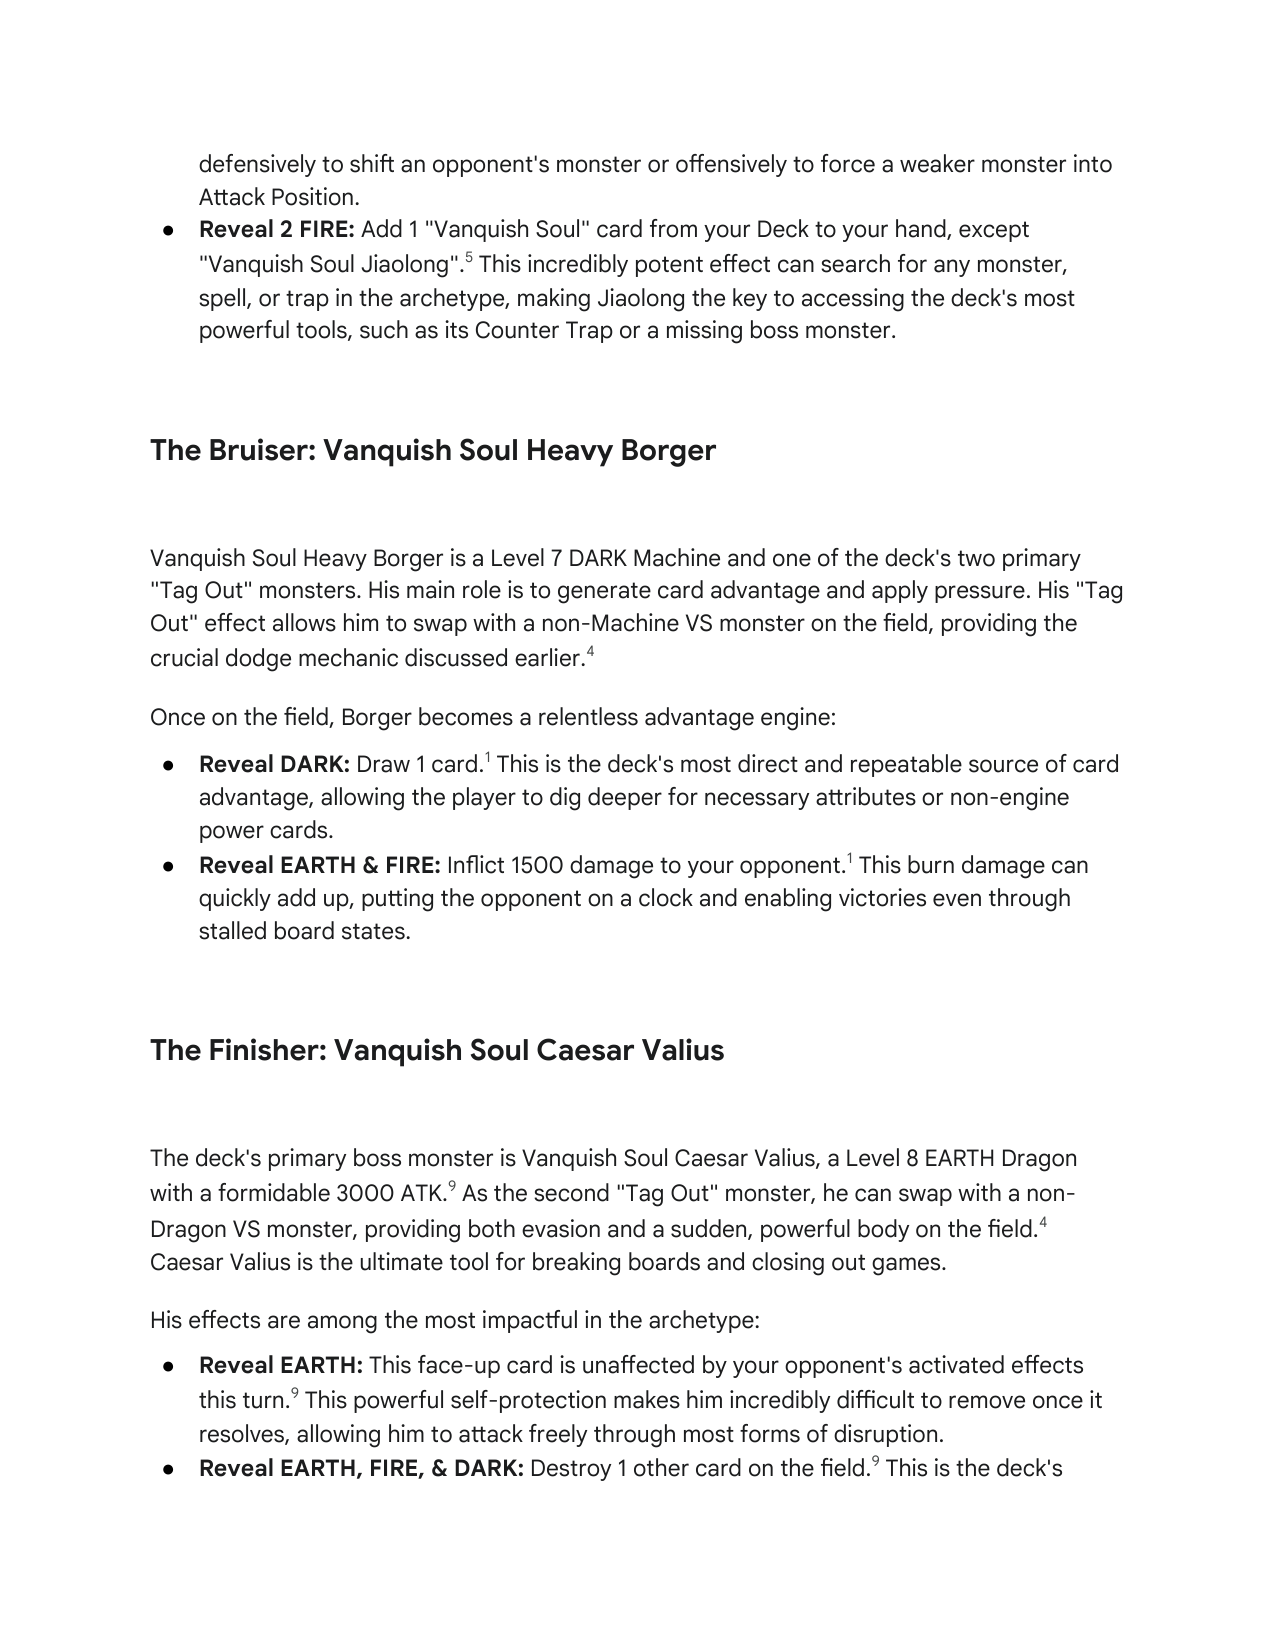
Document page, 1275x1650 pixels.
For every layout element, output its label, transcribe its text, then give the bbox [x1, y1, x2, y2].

text The deck's primary boss monster is Vanquish Soul Caesar Valius, a Level 8 EARTH Dragon with a formidable 3000 ATK.9 As the second "Tag Out" monster, he can swap with a non-Dragon VS monster, providing both evasion and a sudden, powerful body on the field.4 Caesar Valius is the ultimate tool for breaking boards and closing out games. [150, 1144, 1125, 1277]
list Reveal EARTH: This face-up card is unaffected by your opponent's activated effects this turn.9 This powerful self-protection makes him incredibly difficult to remove once it resolves, allowing him to attack freely through most forms of disruption. [161, 1351, 1125, 1449]
list Reveal EARTH & FIRE: Inflict 1500 damage to your opponent.1 This burn damage can quickly add up, putting the opponent on a clock and enabling victories even through stalled board states. [161, 849, 1125, 946]
list Reveal 2 FIRE: Add 1 "Vanquish Soul" card from your Deck to your hand, except "Vanquish Soul Jiaolong".5 This incredibly potent effect can search for any monster, spell, or trap in the archetype, making Jiaolong the key to accessing the deck's most powerful tools, such as its Counter Trap or a missing boss monster. [161, 215, 1125, 345]
text His effects are among the most impactful in the archetype: [150, 1306, 1125, 1335]
text Once on the field, Borger becomes a relentless advantage engine: [150, 703, 1125, 732]
list Reveal DARK: Draw 1 card.1 This is the deck's most direct and repeatable source of card advantage, allowing the player to dig deeper for necessary attributes or non-engine power cards. [161, 748, 1125, 845]
subtitle The Finisher: Vanquish Soul Caesar Valius [150, 1032, 1125, 1069]
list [161, 150, 1125, 211]
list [161, 1453, 1125, 1484]
subtitle The Bruiser: Vanquish Soul Heavy Borger [150, 432, 1125, 468]
text Vanquish Soul Heavy Borger is a Level 7 DARK Machine and one of the deck's two primary "Tag Out" monsters. His main role is to generate card advantage and apply pressure. His "Tag Out" effect allows him to swap with a non-Machine VS monster on the field, providing the crucial dodge mechanic discussed earlier.4 [150, 544, 1125, 674]
